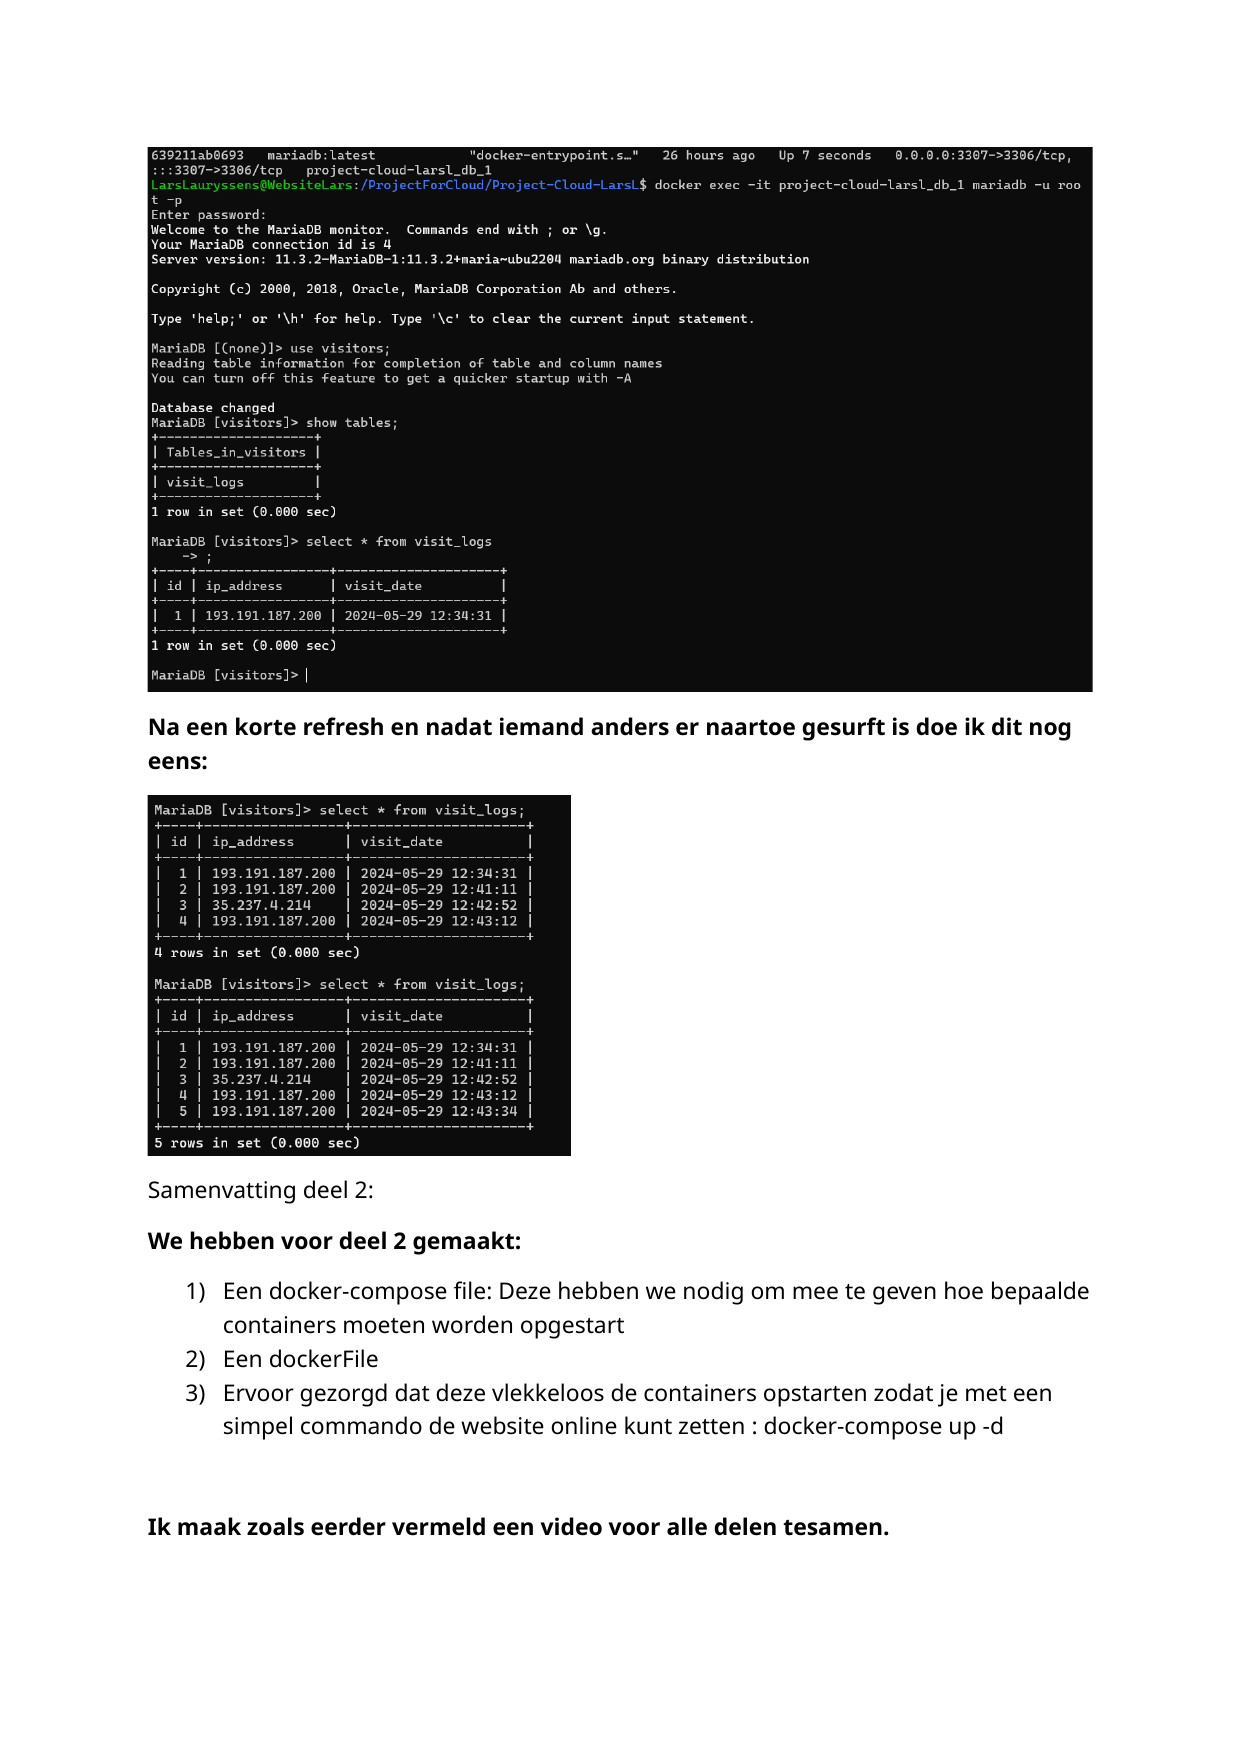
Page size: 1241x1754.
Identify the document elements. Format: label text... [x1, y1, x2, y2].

text Na een korte refresh en nadat iemand anders er naartoe gesurft is doe ik dit nog eens: [148, 711, 1093, 776]
text Ik maak zoals eerder vermeld een video voor alle delen tesamen. [148, 1511, 1093, 1542]
list Een dockerFile [185, 1343, 1093, 1374]
list Ervoor gezorgd dat deze vlekkeloos de containers opstarten zodat je met een simpel commando de website online kunt zetten : docker-compose up -d [185, 1377, 1093, 1442]
text Samenvatting deel 2: [148, 1174, 1093, 1206]
picture [147, 795, 571, 1156]
picture [147, 147, 1093, 692]
text We hebben voor deel 2 gemaakt: [148, 1225, 1093, 1256]
list Een docker-compose file: Deze hebben we nodig om mee te geven hoe bepaalde containers moeten worden opgestart [185, 1275, 1093, 1340]
